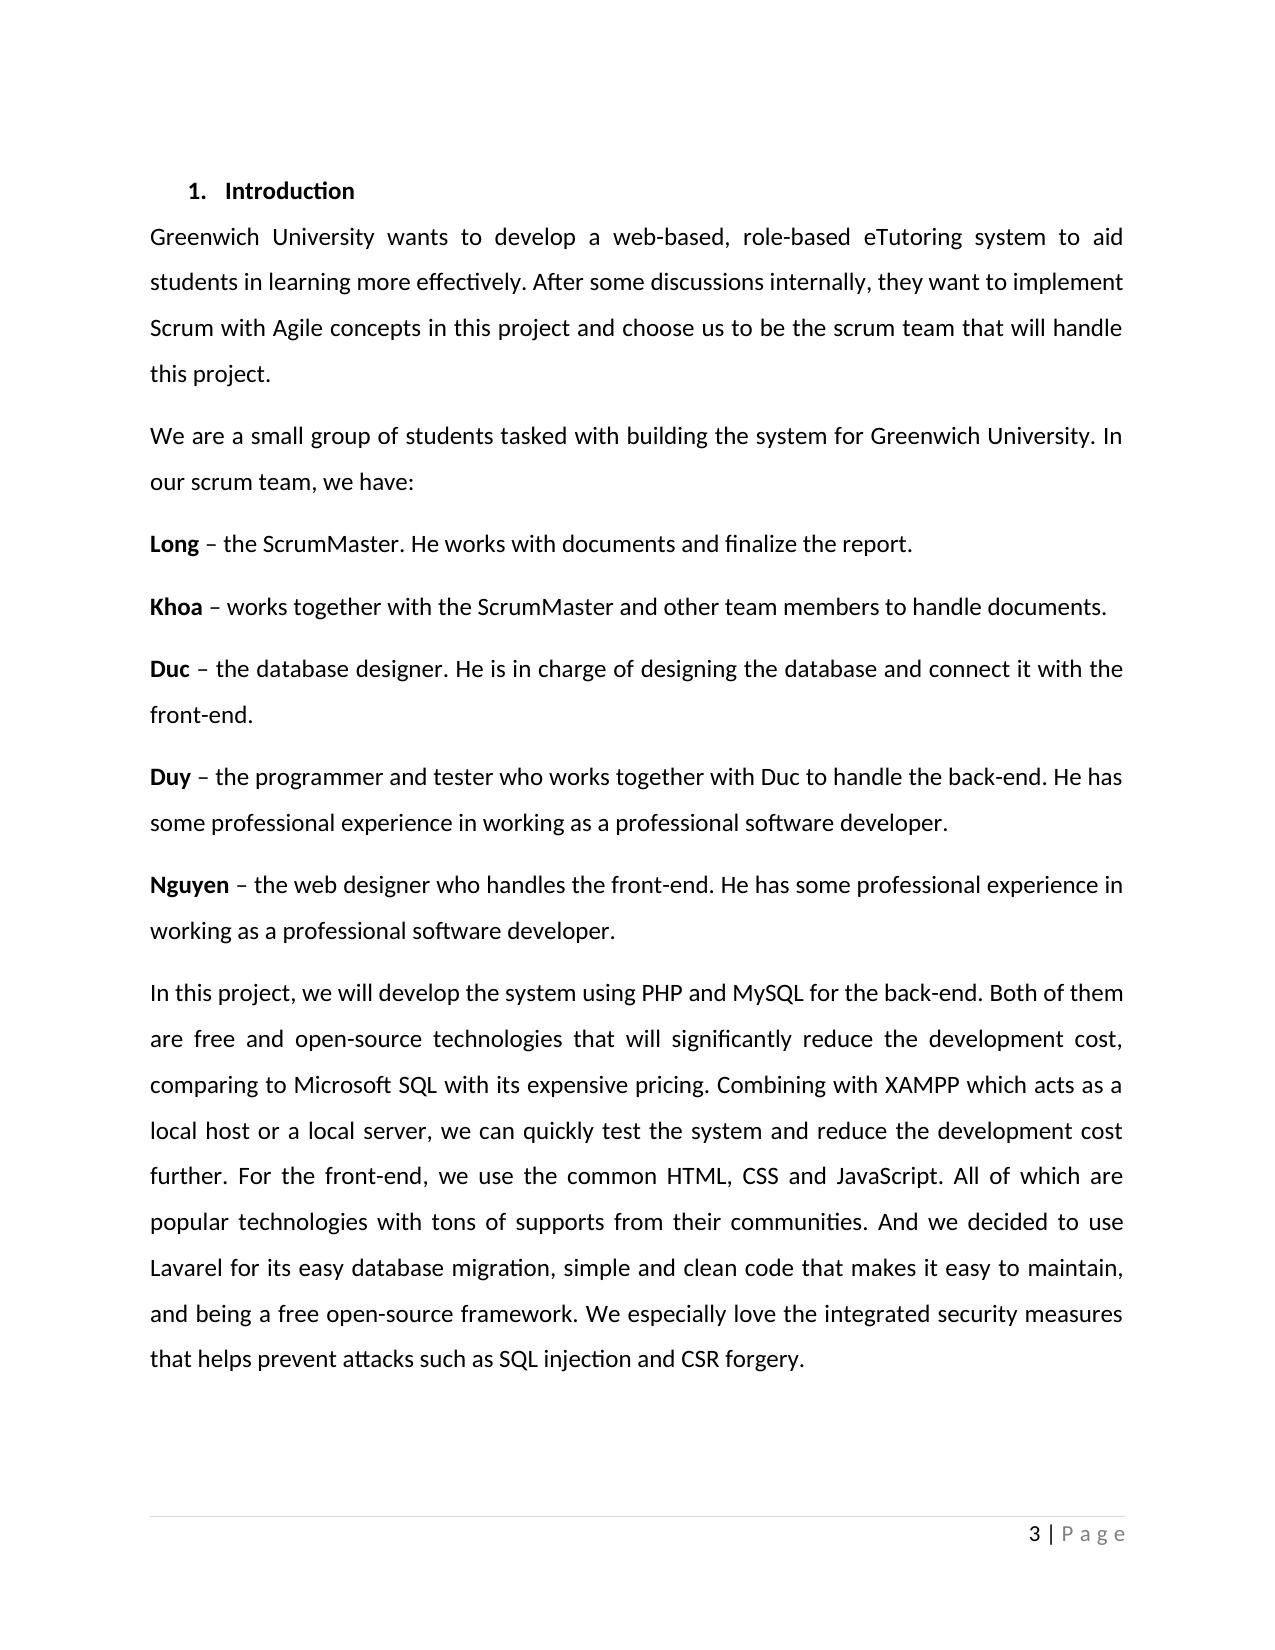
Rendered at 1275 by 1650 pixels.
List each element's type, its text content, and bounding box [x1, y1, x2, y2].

text Duy – the programmer and tester who works together with Duc to handle the back-end. He has some professional experience in working as a professional software developer. [150, 761, 1125, 838]
subtitle Introduction [187, 175, 1125, 206]
text Greenwich University wants to develop a web-based, role-based eTutoring system to aid students in learning more effectively. After some discussions internally, they want to implement Scrum with Agile concepts in this project and choose us to be the scrum team that will handle this project. [150, 221, 1125, 388]
text Nguyen – the web designer who handles the front-end. He has some professional experience in working as a professional software developer. [150, 869, 1125, 946]
text Long – the ScrumMaster. He works with documents and finalize the report. [150, 528, 1125, 559]
text We are a small group of students tasked with building the system for Greenwich University. In our scrum team, we have: [150, 420, 1125, 497]
text Duc – the database designer. He is in charge of designing the database and connect it with the front-end. [150, 653, 1125, 729]
text In this project, we will develop the system using PHP and MySQL for the back-end. Both of them are free and open-source technologies that will significantly reduce the development cost, comparing to Microsoft SQL with its expensive pricing. Combining with XAMPP which acts as a local host or a local server, we can quickly test the system and reduce the development cost further. For the front-end, we use the common HTML, CSS and JavaScript. All of which are popular technologies with tons of supports from their communities. And we decided to use Lavarel for its easy database migration, simple and clean code that makes it easy to maintain, and being a free open-source framework. We especially love the integrated security measures that helps prevent attacks such as SQL injection and CSR forgery. [150, 978, 1125, 1374]
text Khoa – works together with the ScrumMaster and other team members to handle documents. [150, 591, 1125, 621]
